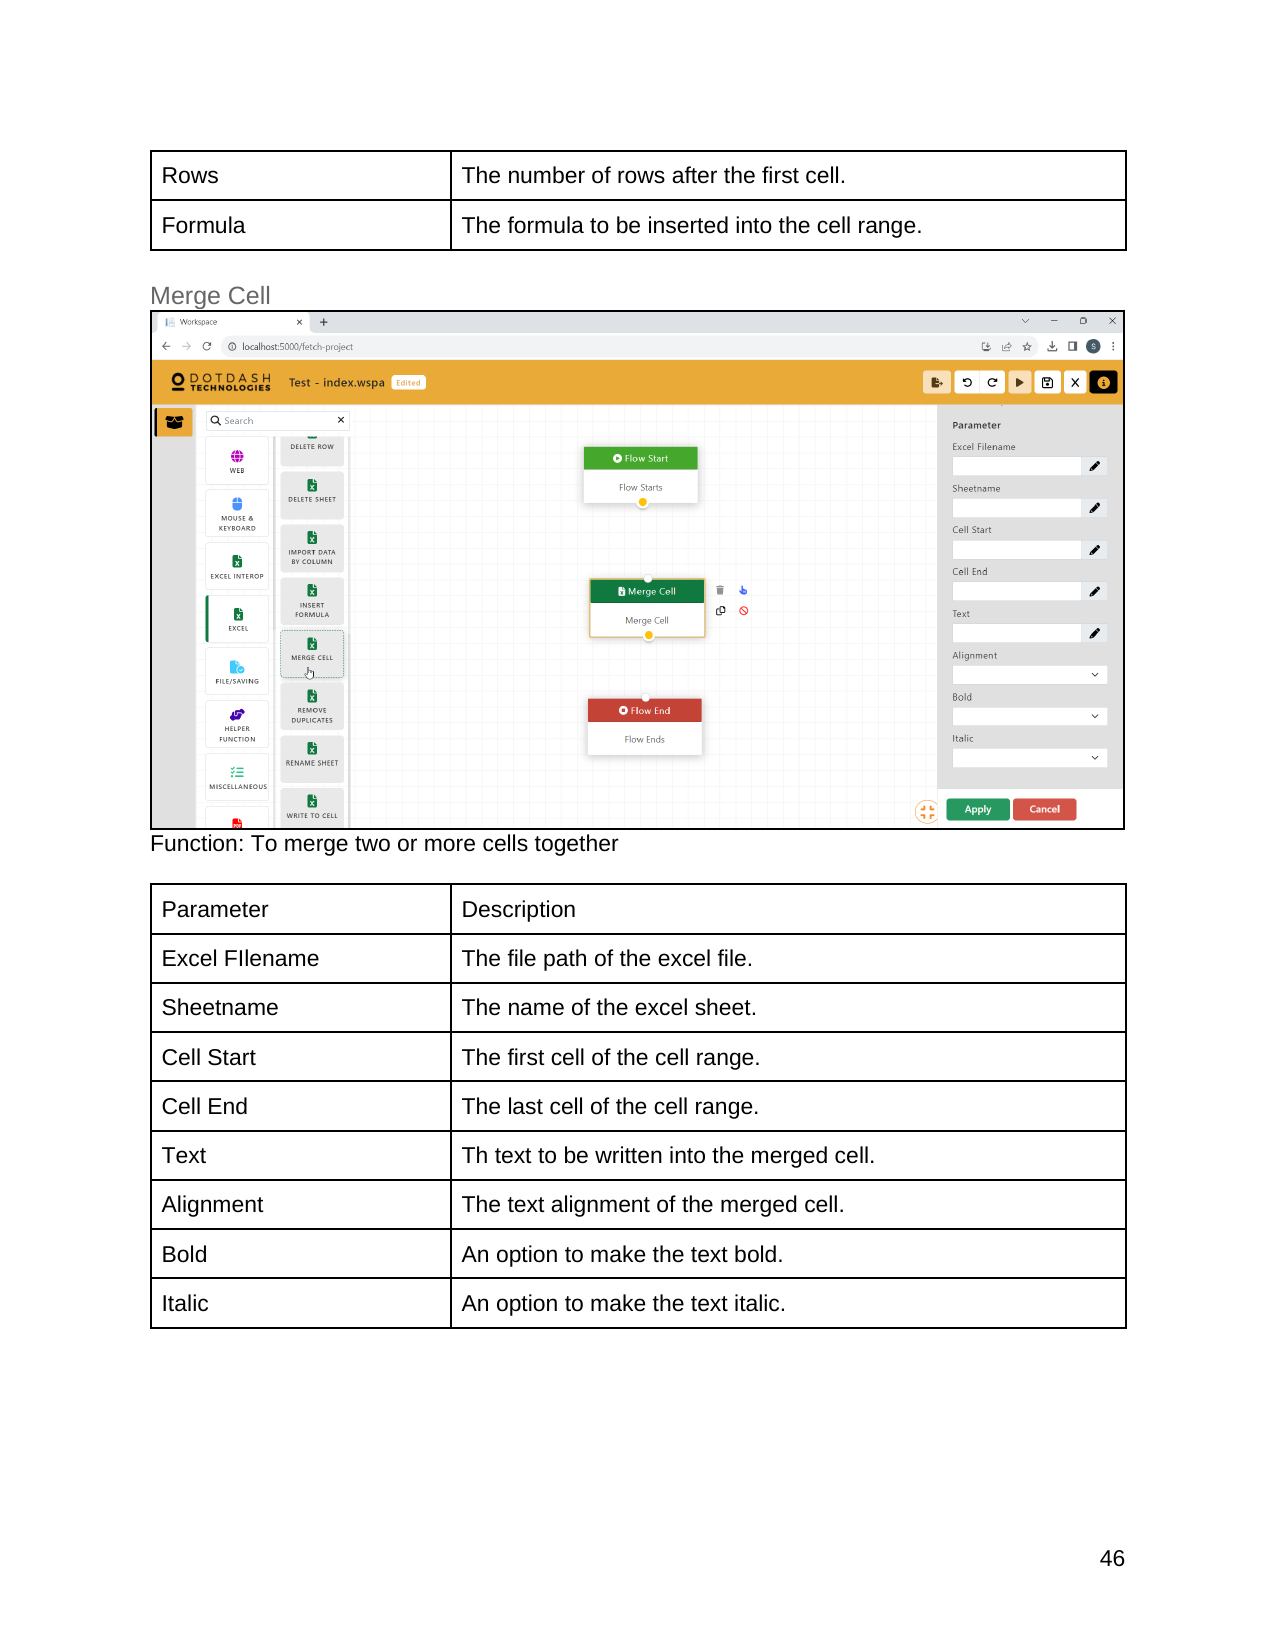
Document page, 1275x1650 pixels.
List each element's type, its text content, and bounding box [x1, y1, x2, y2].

table_cell Italic [152, 1279, 450, 1327]
table_cell An option to make the text bold. [452, 1230, 1125, 1277]
table_cell Formula [152, 201, 450, 248]
table_cell Excel FIlename [152, 935, 450, 982]
subtitle Merge Cell [150, 281, 1125, 309]
table_cell The last cell of the cell range. [452, 1082, 1125, 1129]
table_cell Sheetname [152, 984, 450, 1031]
table_cell Bold [152, 1230, 450, 1277]
table_cell An option to make the text italic. [452, 1279, 1125, 1327]
table_cell The text alignment of the merged cell. [452, 1181, 1125, 1228]
table_header Description [452, 885, 1125, 932]
table_cell Cell Start [152, 1033, 450, 1080]
table_cell The name of the excel sheet. [452, 984, 1125, 1031]
table_header Parameter [152, 885, 450, 932]
table_cell The number of rows after the first cell. [452, 152, 1125, 199]
table_cell Text [152, 1132, 450, 1179]
picture [152, 312, 1123, 828]
text Function: To merge two or more cells together [150, 830, 1125, 857]
table_cell The formula to be inserted into the cell range. [452, 201, 1125, 248]
table_cell The file path of the excel file. [452, 935, 1125, 982]
table_cell Cell End [152, 1082, 450, 1129]
table_cell The first cell of the cell range. [452, 1033, 1125, 1080]
table_cell Th text to be written into the merged cell. [452, 1132, 1125, 1179]
table_cell Rows [152, 152, 450, 199]
table_cell Alignment [152, 1181, 450, 1228]
